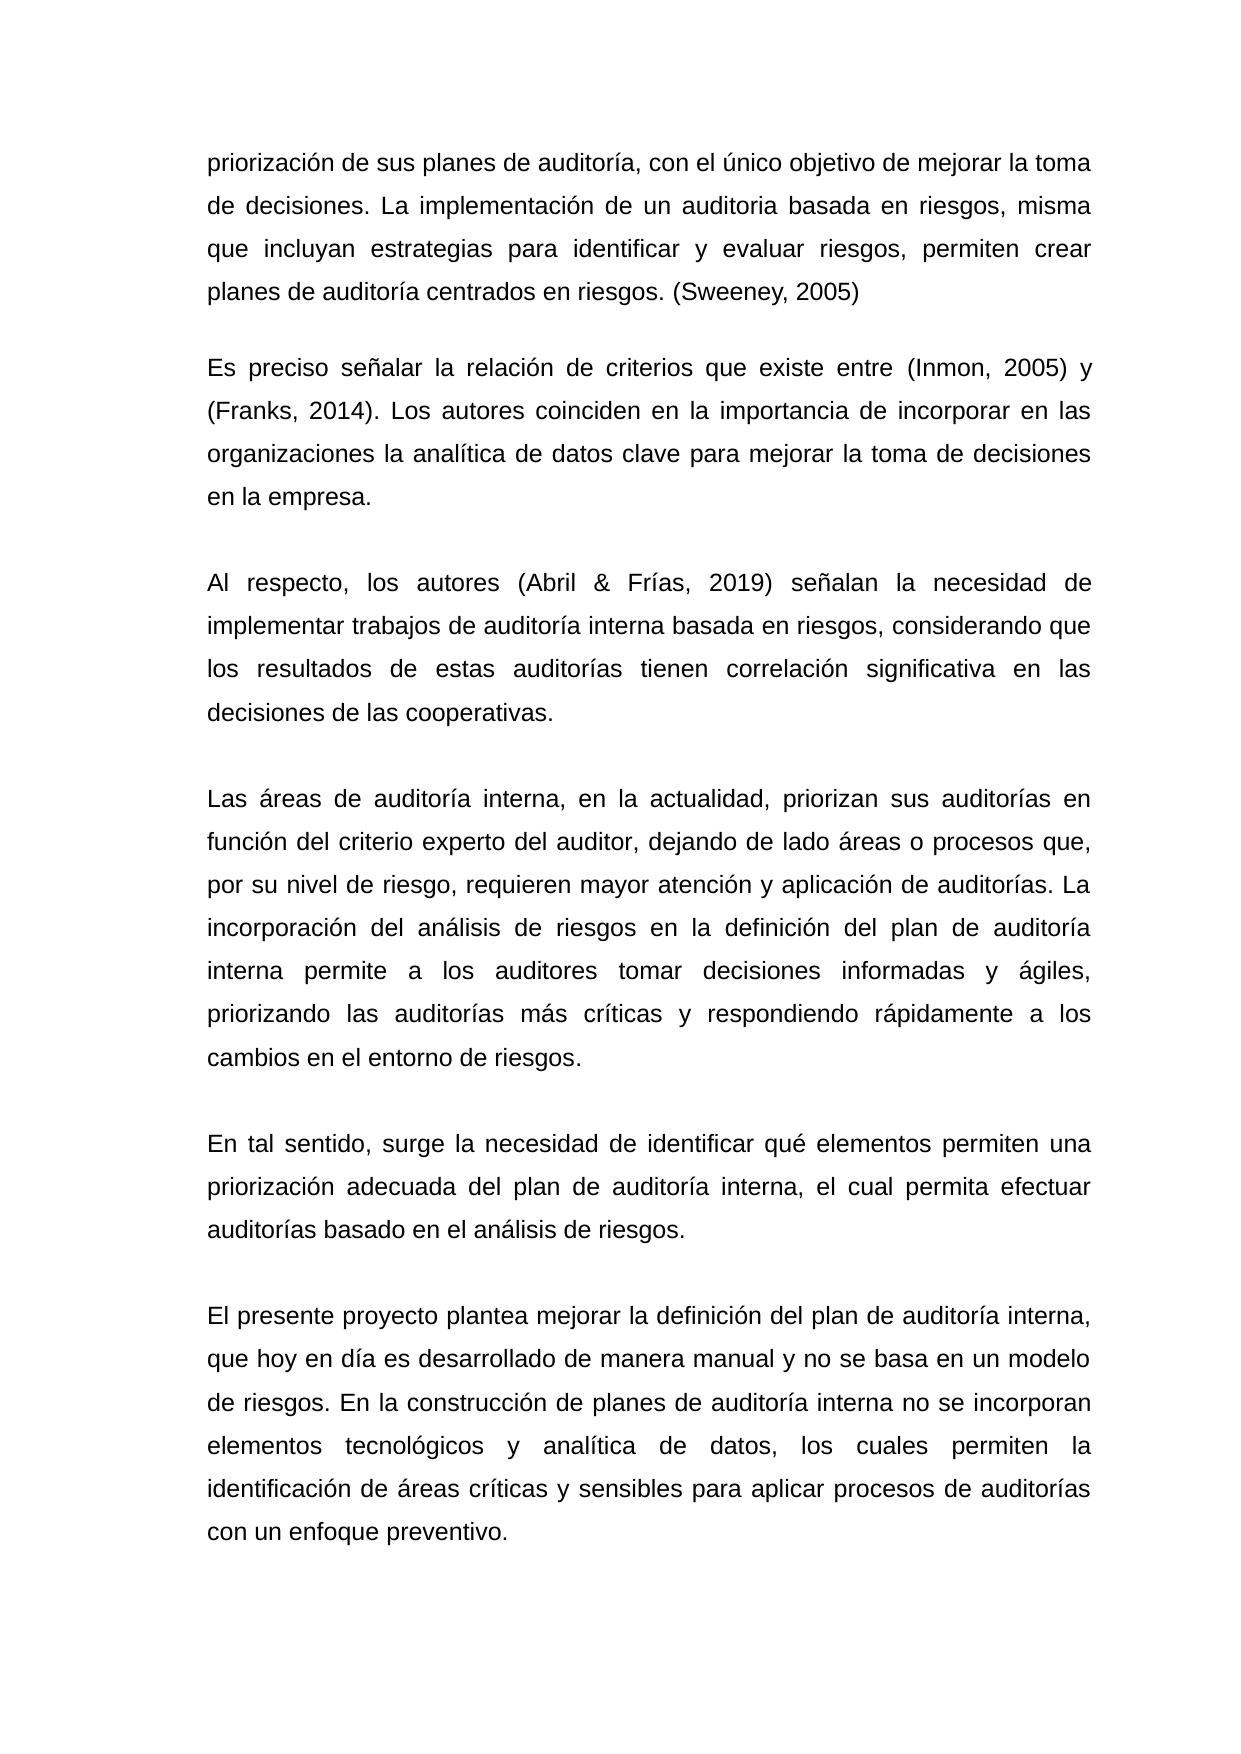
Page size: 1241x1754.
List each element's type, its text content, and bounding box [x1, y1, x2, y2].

text El presente proyecto plantea mejorar la definición del plan de auditoría interna, que hoy en día es desarrollado de manera manual y no se basa en un modelo de riesgos. En la construcción de planes de auditoría interna no se incorporan elementos tecnológicos y analítica de datos, los cuales permiten la identificación de áreas críticas y sensibles para aplicar procesos de auditorías con un enfoque preventivo. [207, 1301, 1092, 1546]
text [207, 148, 1092, 306]
text En tal sentido, surge la necesidad de identificar qué elementos permiten una priorización adecuada del plan de auditoría interna, el cual permita efectuar auditorías basado en el análisis de riesgos. [207, 1129, 1092, 1244]
text Al respecto, los autores señalan la necesidad de implementar trabajos de auditoría interna basada en riesgos, considerando que los resultados de estas auditorías tienen correlación significativa en las decisiones de las cooperativas. [207, 568, 1092, 726]
text Las áreas de auditoría interna, en la actualidad, priorizan sus auditorías en función del criterio experto del auditor, dejando de lado áreas o procesos que, por su nivel de riesgo, requieren mayor atención y aplicación de auditorías. La incorporación del análisis de riesgos en la definición del plan de auditoría interna permite a los auditores tomar decisiones informadas y ágiles, priorizando las auditorías más críticas y respondiendo rápidamente a los cambios en el entorno de riesgos. [207, 784, 1092, 1071]
text Es preciso señalar la relación de criterios que existe entre y . Los autores coinciden en la importancia de incorporar en las organizaciones la analítica de datos clave para mejorar la toma de decisiones en la empresa. [207, 352, 1092, 511]
